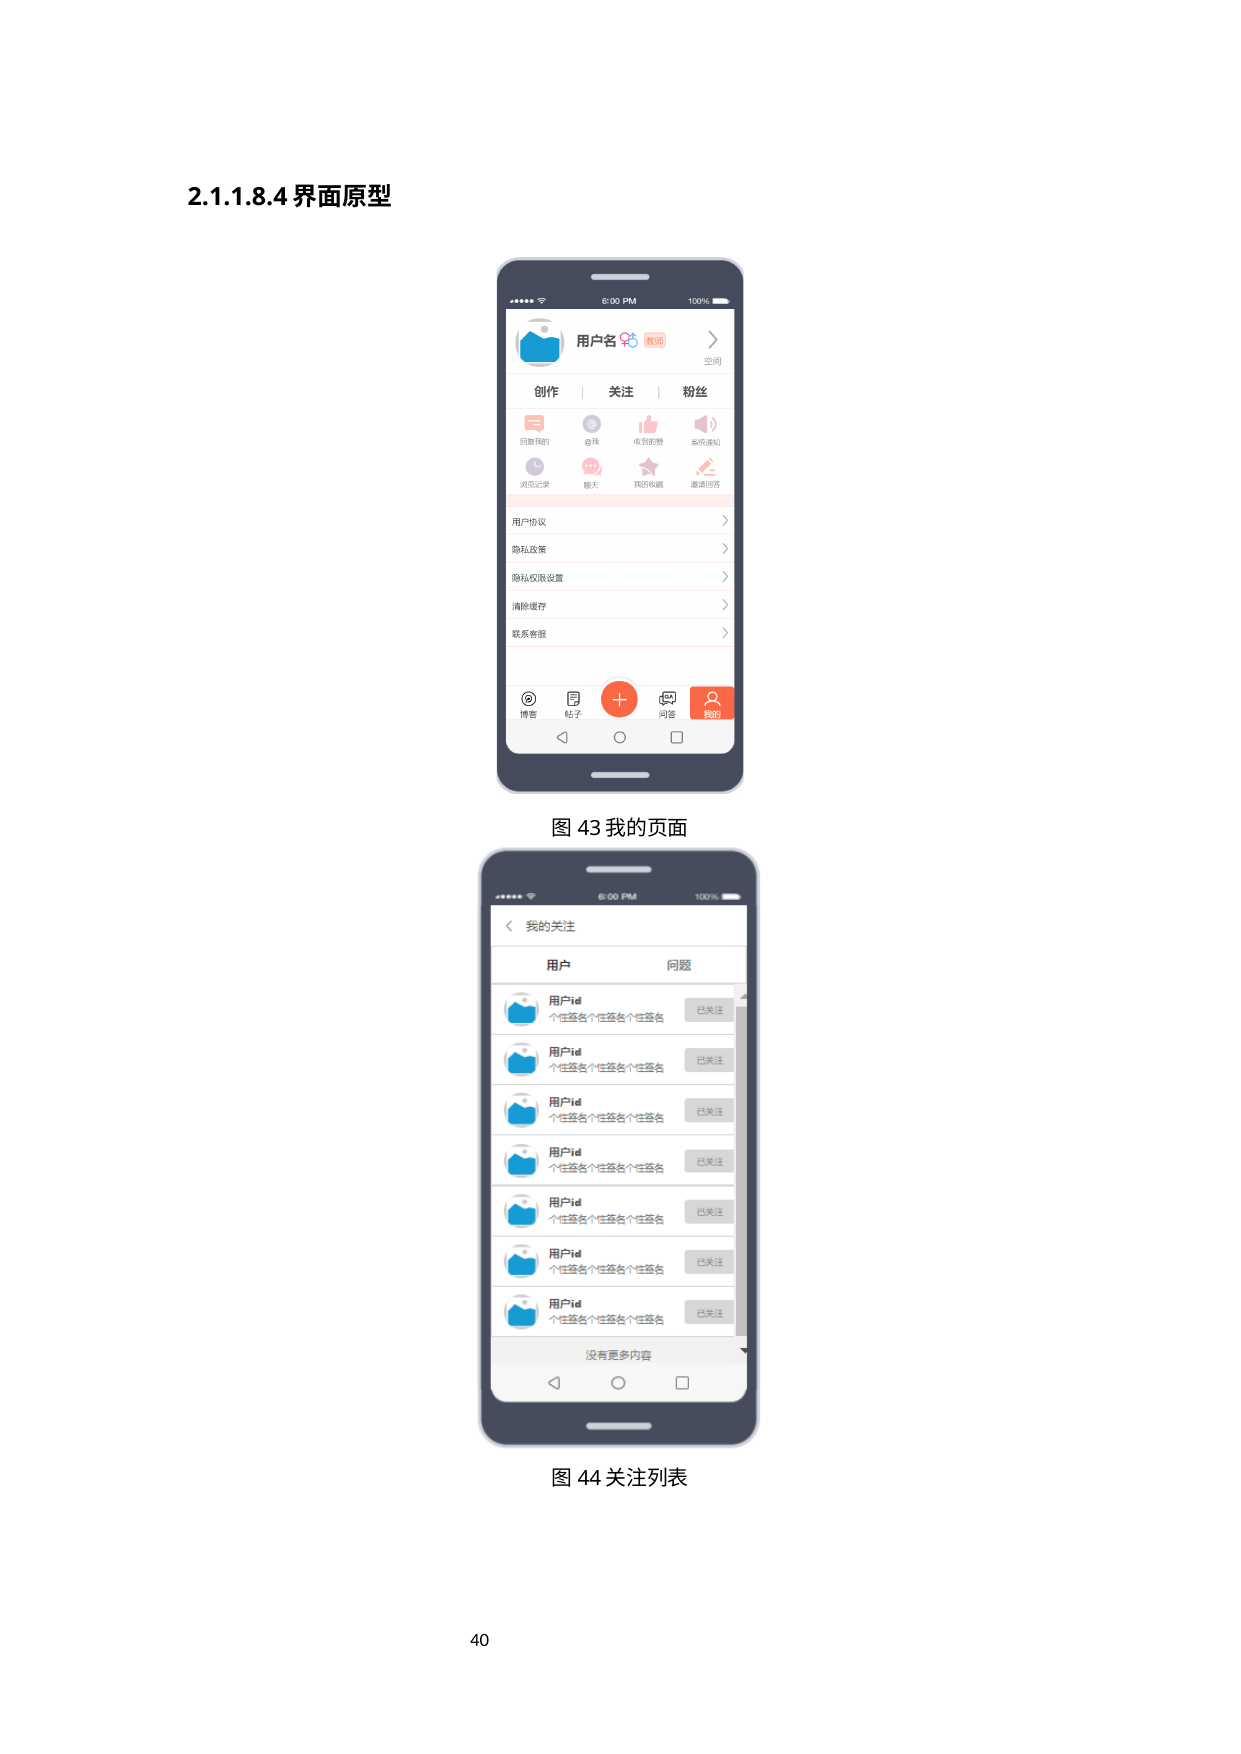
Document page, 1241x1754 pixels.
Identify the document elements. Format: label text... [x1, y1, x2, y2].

text 图 43我的页面 [187, 810, 1053, 842]
subtitle 界面原型 [187, 162, 1053, 227]
text 图 44关注列表 [187, 1460, 1053, 1492]
picture [458, 842, 782, 1456]
picture [496, 257, 744, 794]
